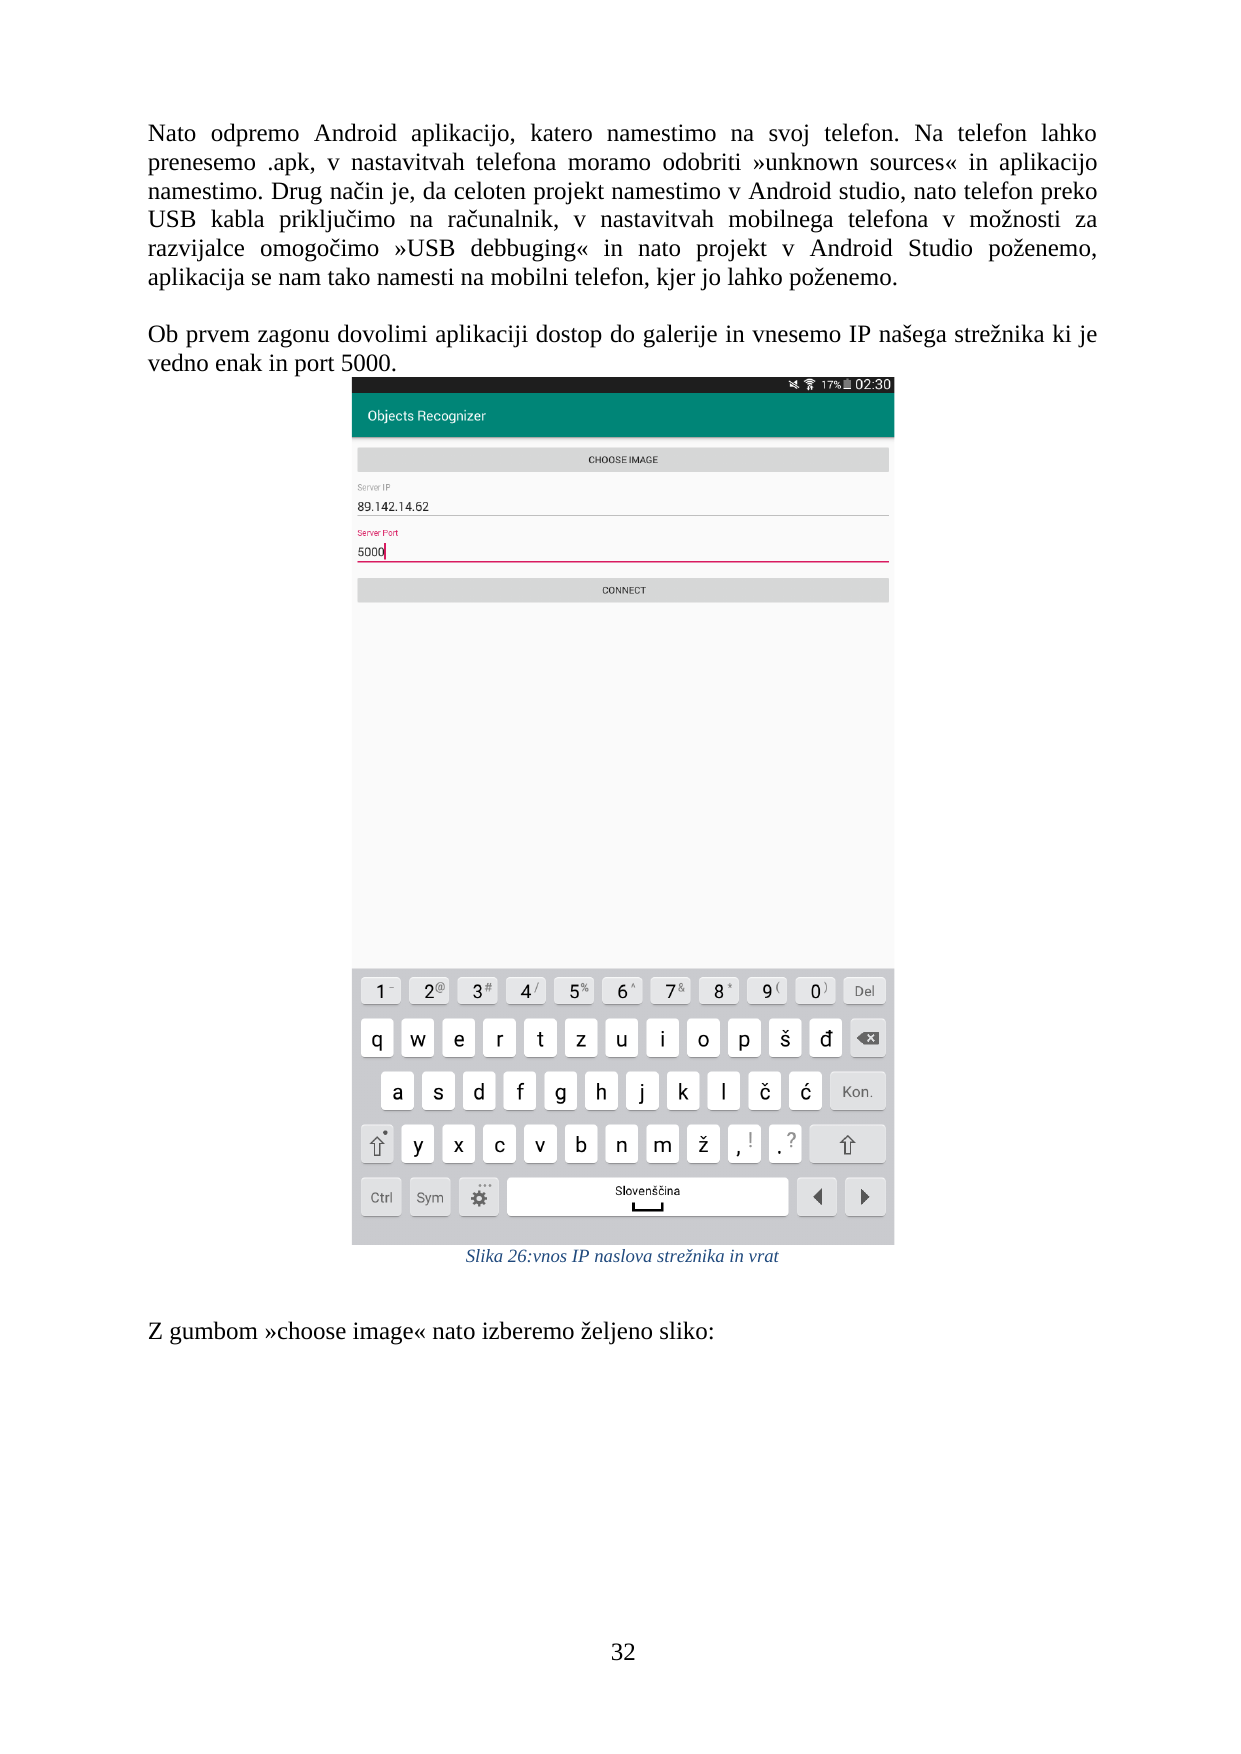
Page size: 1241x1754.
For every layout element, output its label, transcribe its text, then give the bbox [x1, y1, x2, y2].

text Nato odpremo Android aplikacijo, katero namestimo na svoj telefon. Na telefon lahko prenesemo .apk, v nastavitvah telefona moramo odobriti »unknown sources« in aplikacijo namestimo. Drug način je, da celoten projekt namestimo v Android studio, nato telefon preko USB kabla priključimo na računalnik, v nastavitvah mobilnega telefona v možnosti za razvijalce omogočimo »USB debbuging« in nato projekt v Android Studio poženemo, aplikacija se nam tako namesti na mobilni telefon, kjer jo lahko poženemo. [148, 118, 1098, 291]
text Z gumbom »choose image« nato izberemo željeno sliko: [148, 1316, 1098, 1344]
text Slika 26:vnos IP naslova strežnika in vrat [148, 1244, 1098, 1266]
picture [351, 377, 895, 1245]
text Ob prvem zagonu dovolimi aplikaciji dostop do galerije in vnesemo IP našega strežnika ki je vedno enak in port 5000. [148, 319, 1098, 377]
